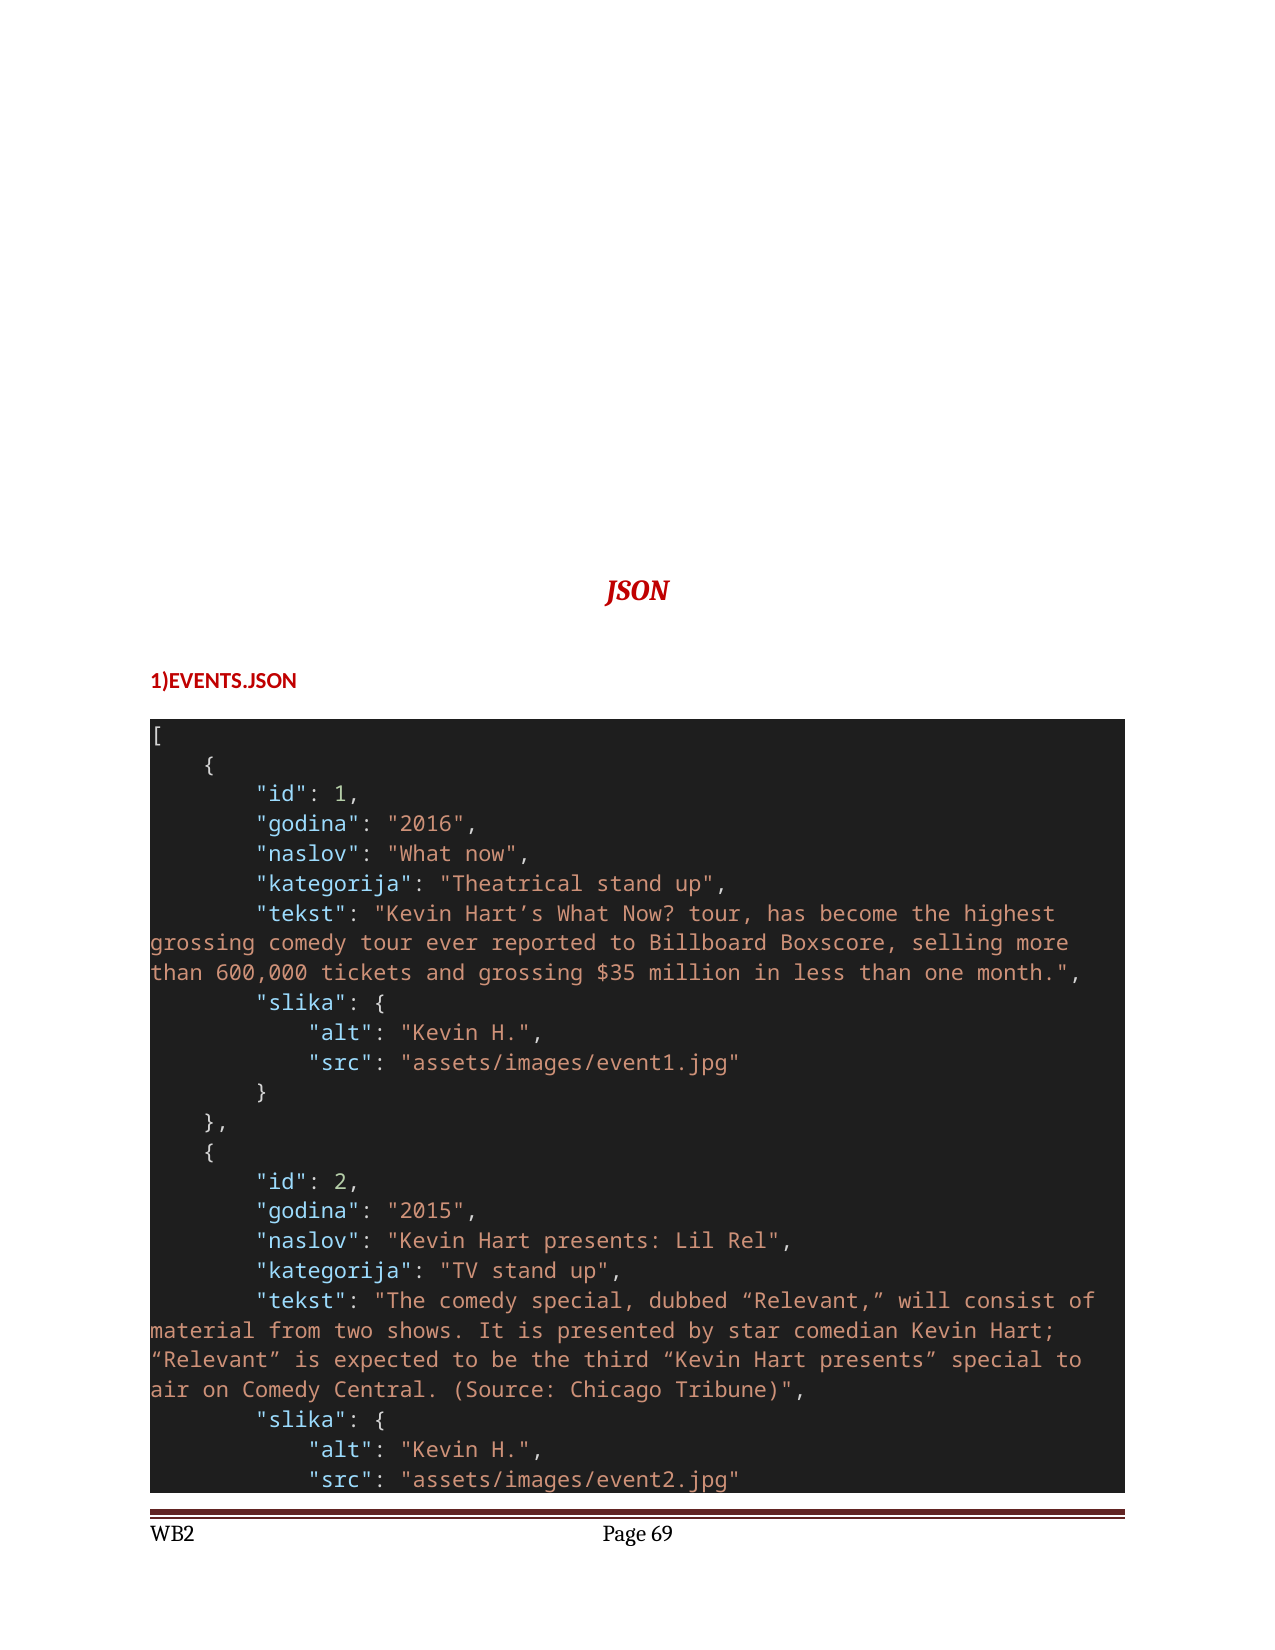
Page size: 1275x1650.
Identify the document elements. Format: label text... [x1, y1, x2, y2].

text "godina": "2016", [150, 808, 1125, 838]
text { [150, 1136, 1125, 1166]
text "tekst": "The comedy special, dubbed “Relevant,” will consist of material from two shows. It is presented by star comedian Kevin Hart; “Relevant” is expected to be the third “Kevin Hart presents” special to air on Comedy Central. (Source: Chicago Tribune)", [150, 1285, 1125, 1404]
text "id": 1, [150, 778, 1125, 808]
text "id": 2, [150, 1166, 1125, 1195]
text { [150, 748, 1125, 778]
text "tekst": "Kevin Hart’s What Now? tour, has become the highest grossing comedy tour ever reported to Billboard Boxscore, selling more than 600,000 tickets and grossing $35 million in less than one month.", [150, 897, 1125, 987]
text "naslov": "Kevin Hart presents: Lil Rel", [150, 1225, 1125, 1255]
text "godina": "2015", [150, 1195, 1125, 1225]
text "src": "assets/images/event2.jpg" [150, 1463, 1125, 1493]
text "slika": { [150, 1404, 1125, 1434]
subtitle JSON [150, 574, 1125, 608]
text [ [150, 719, 1125, 748]
text "kategorija": "TV stand up", [150, 1255, 1125, 1285]
text "naslov": "What now", [150, 838, 1125, 868]
text }, [150, 1106, 1125, 1136]
text "src": "assets/images/event1.jpg" [150, 1046, 1125, 1076]
text 1)EVENTS.JSON [150, 666, 1125, 694]
text "kategorija": "Theatrical stand up", [150, 868, 1125, 897]
text "slika": { [150, 987, 1125, 1017]
text "alt": "Kevin H.", [150, 1017, 1125, 1046]
text } [150, 1076, 1125, 1106]
text "alt": "Kevin H.", [150, 1434, 1125, 1463]
